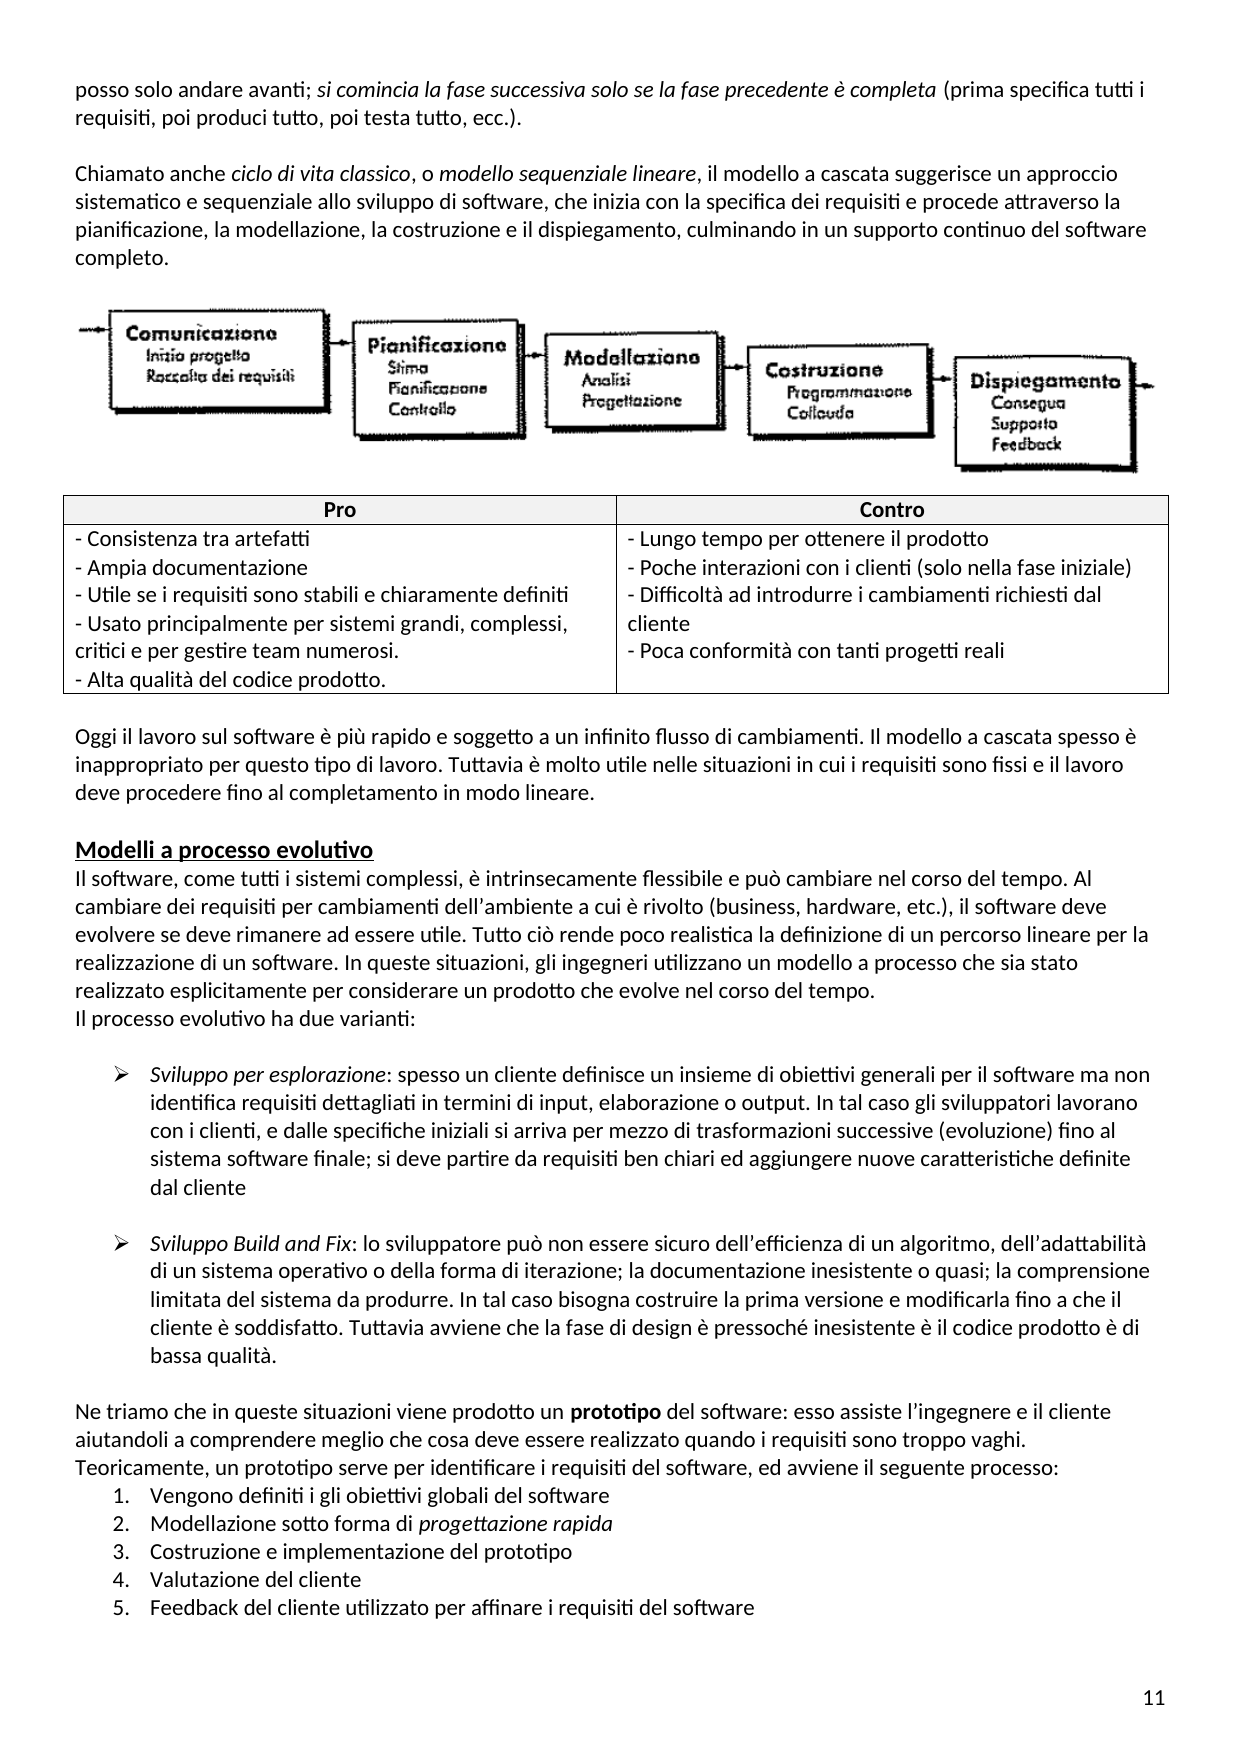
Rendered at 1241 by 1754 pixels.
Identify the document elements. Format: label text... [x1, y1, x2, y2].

text Ne triamo che in queste situazioni viene prodotto un prototipo del software: esso assiste l’ingegnere e il cliente aiutandoli a comprendere meglio che cosa deve essere realizzato quando i requisiti sono troppo vaghi. Teoricamente, un prototipo serve per identificare i requisiti del software, ed avviene il seguente processo: [75, 1397, 1165, 1481]
table_cell - Lungo tempo per ottenere il prodotto - Poche interazioni con i clienti (solo nella fase iniziale) - Difficoltà ad introdurre i cambiamenti richiesti dal cliente - Poca conformità con tanti progetti reali [617, 525, 1168, 693]
text Il software, come tutti i sistemi complessi, è intrinsecamente flessibile e può cambiare nel corso del tempo. Al cambiare dei requisiti per cambiamenti dell’ambiente a cui è rivolto (business, hardware, etc.), il software deve evolvere se deve rimanere ad essere utile. Tutto ciò rende poco realistica la definizione di un percorso lineare per la realizzazione di un software. In queste situazioni, gli ingegneri utilizzano un modello a processo che sia stato realizzato esplicitamente per considerare un prodotto che evolve nel corso del tempo. [75, 864, 1165, 1004]
list Sviluppo Build and Fix: lo sviluppatore può non essere sicuro dell’efficienza di un algoritmo, dell’adattabilità di un sistema operativo o della forma di iterazione; la documentazione inesistente o quasi; la comprensione limitata del sistema da produrre. In tal caso bisogna costruire la prima versione e modificarla fino a che il cliente è soddisfatto. Tuttavia avviene che la fase di design è pressoché inesistente è il codice prodotto è di bassa qualità. [112, 1229, 1165, 1369]
table_header Pro [64, 496, 616, 523]
list Valutazione del cliente [112, 1565, 1165, 1593]
text Chiamato anche ciclo di vita classico, o modello sequenziale lineare, il modello a cascata suggerisce un approccio sistematico e sequenziale allo sviluppo di software, che inizia con la specifica dei requisiti e procede attraverso la pianificazione, la modellazione, la costruzione e il dispiegamento, culminando in un supporto continuo del software completo. [75, 159, 1165, 271]
list Sviluppo per esplorazione: spesso un cliente definisce un insieme di obiettivi generali per il software ma non identifica requisiti dettagliati in termini di input, elaborazione o output. In tal caso gli sviluppatori lavorano con i clienti, e dalle specifiche iniziali si arriva per mezzo di trasformazioni successive (evoluzione) fino al sistema software finale; si deve partire da requisiti ben chiari ed aggiungere nuove caratteristiche definite dal cliente [112, 1061, 1165, 1201]
subtitle Modelli a processo evolutivo [75, 834, 1165, 864]
list Costruzione e implementazione del prototipo [112, 1537, 1165, 1565]
table_header Contro [617, 496, 1168, 523]
list Modellazione sotto forma di progettazione rapida [112, 1509, 1165, 1537]
list Vengono definiti i gli obiettivi globali del software [112, 1481, 1165, 1509]
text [75, 75, 1165, 131]
picture [75, 299, 1164, 495]
list Feedback del cliente utilizzato per affinare i requisiti del software [112, 1593, 1165, 1621]
text Oggi il lavoro sul software è più rapido e soggetto a un infinito flusso di cambiamenti. Il modello a cascata spesso è inappropriato per questo tipo di lavoro. Tuttavia è molto utile nelle situazioni in cui i requisiti sono fissi e il lavoro deve procedere fino al completamento in modo lineare. [75, 722, 1165, 806]
text Il processo evolutivo ha due varianti: [75, 1004, 1165, 1032]
table_cell - Consistenza tra artefatti - Ampia documentazione - Utile se i requisiti sono stabili e chiaramente definiti - Usato principalmente per sistemi grandi, complessi, critici e per gestire team numerosi. - Alta qualità del codice prodotto. [64, 525, 616, 693]
